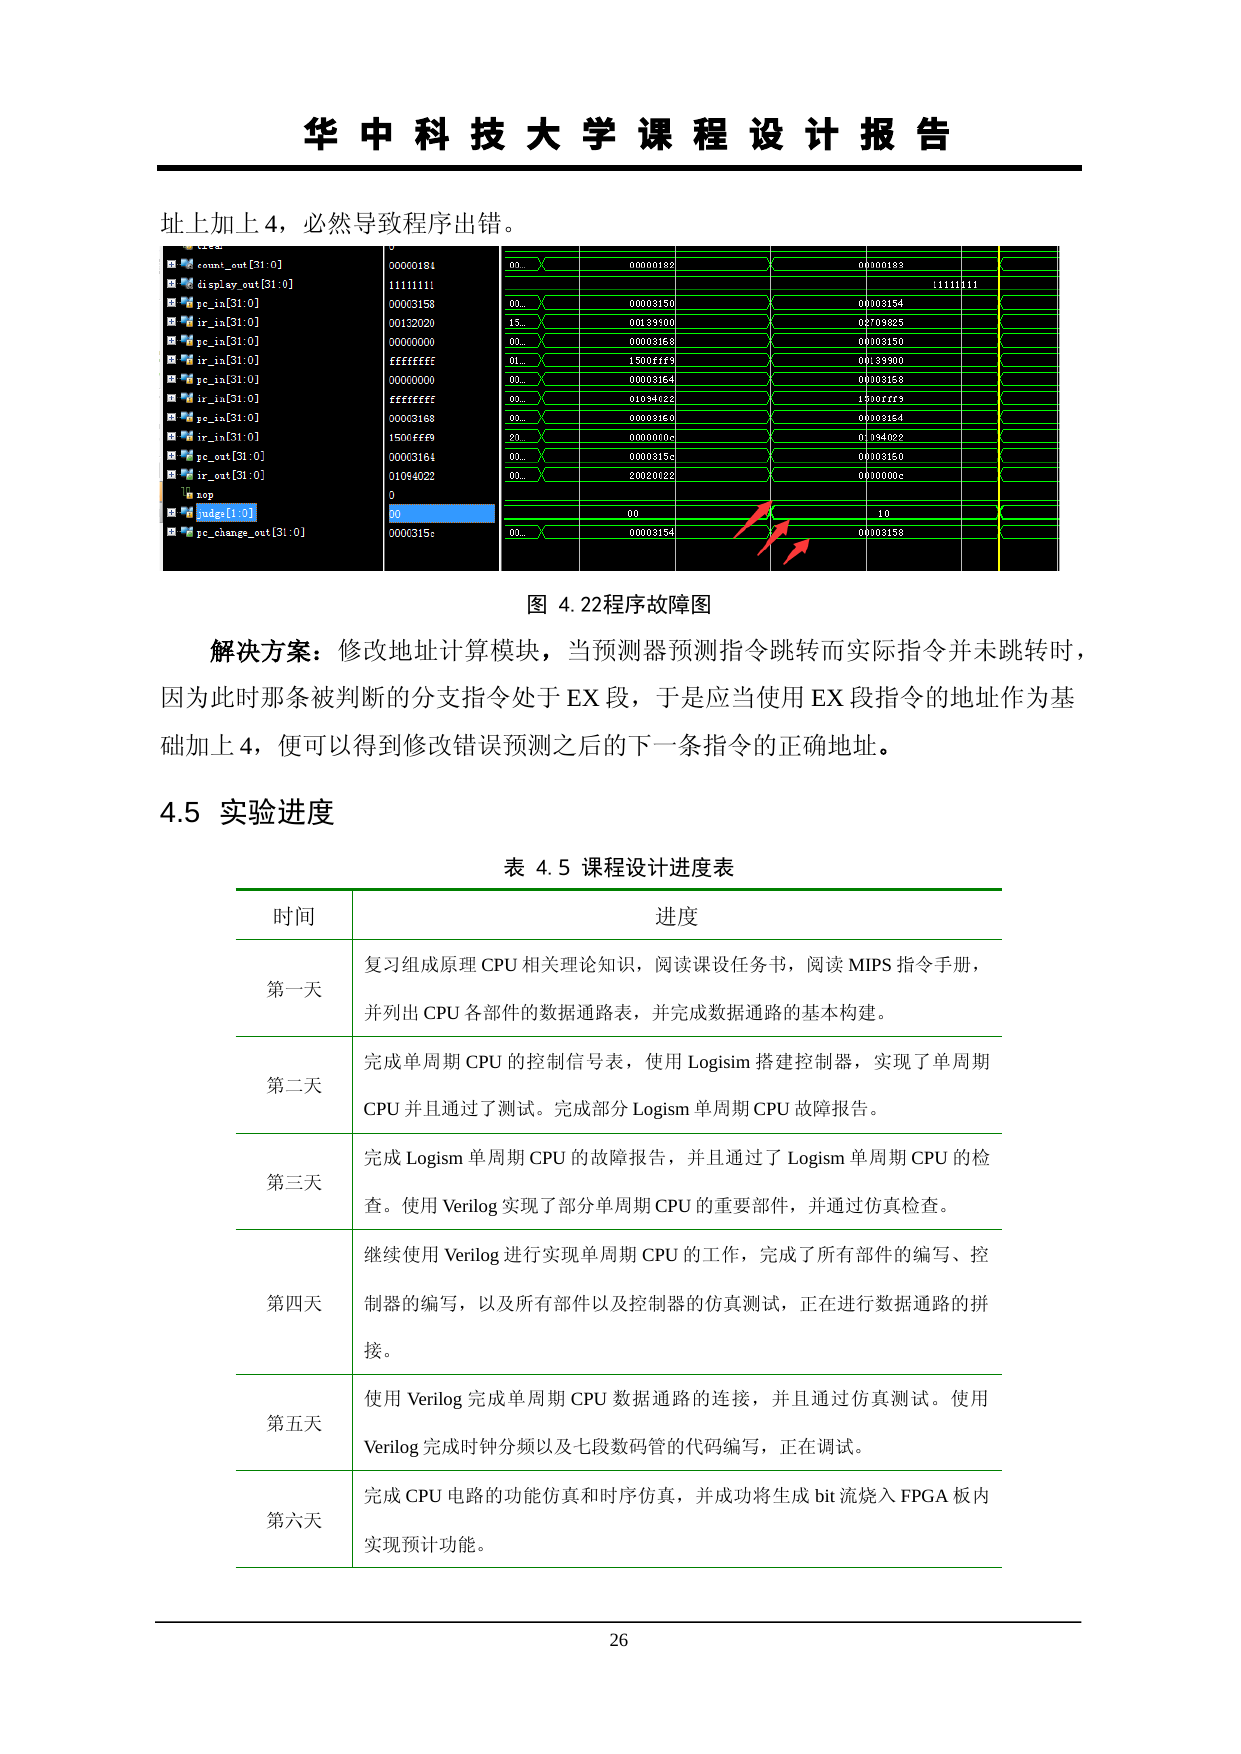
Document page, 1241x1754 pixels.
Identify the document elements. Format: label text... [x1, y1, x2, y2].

subtitle 实验进度 [159, 793, 1053, 829]
table_cell 完成CPU电路的功能仿真和时序仿真，并成功将生成bit流烧入FPGA板内实现预计功能。 [353, 1471, 1002, 1567]
table_cell 第六天 [236, 1471, 352, 1567]
table_cell 使用Verilog完成单周期CPU数据通路的连接，并且通过仿真测试。使用Verilog完成时钟分频以及七段数码管的代码编写，正在调试。 [353, 1375, 1002, 1470]
table_cell 第二天 [236, 1037, 352, 1132]
table_cell 第五天 [236, 1375, 352, 1470]
table_cell 第四天 [236, 1230, 352, 1373]
table_cell 完成单周期CPU的控制信号表，使用Logisim搭建控制器，实现了单周期CPU并且通过了测试。完成部分Logism单周期CPU故障报告。 [353, 1037, 1002, 1132]
picture [159, 246, 1060, 571]
table_header 时间 [236, 891, 352, 939]
table_cell 复习组成原理CPU相关理论知识，阅读课设任务书，阅读MIPS指令手册，并列出CPU各部件的数据通路表，并完成数据通路的基本构建。 [353, 940, 1002, 1036]
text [159, 198, 1075, 246]
table_cell 第一天 [236, 940, 352, 1036]
table_cell 继续使用Verilog进行实现单周期CPU的工作，完成了所有部件的编写、控制器的编写，以及所有部件以及控制器的仿真测试，正在进行数据通路的拼接。 [353, 1230, 1002, 1373]
table_header 进度 [353, 891, 1002, 939]
table_cell 第三天 [236, 1134, 352, 1229]
table_cell 完成Logism单周期CPU的故障报告，并且通过了Logism单周期CPU的检查。使用Verilog实现了部分单周期CPU的重要部件，并通过仿真检查。 [353, 1134, 1002, 1229]
text 解决方案：修改地址计算模块，当预测器预测指令跳转而实际指令并未跳转时，因为此时那条被判断的分支指令处于EX段，于是应当使用EX段指令的地址作为基础加上4，便可以得到修改错误预测之后的下一条指令的正确地址。 [159, 625, 1075, 768]
